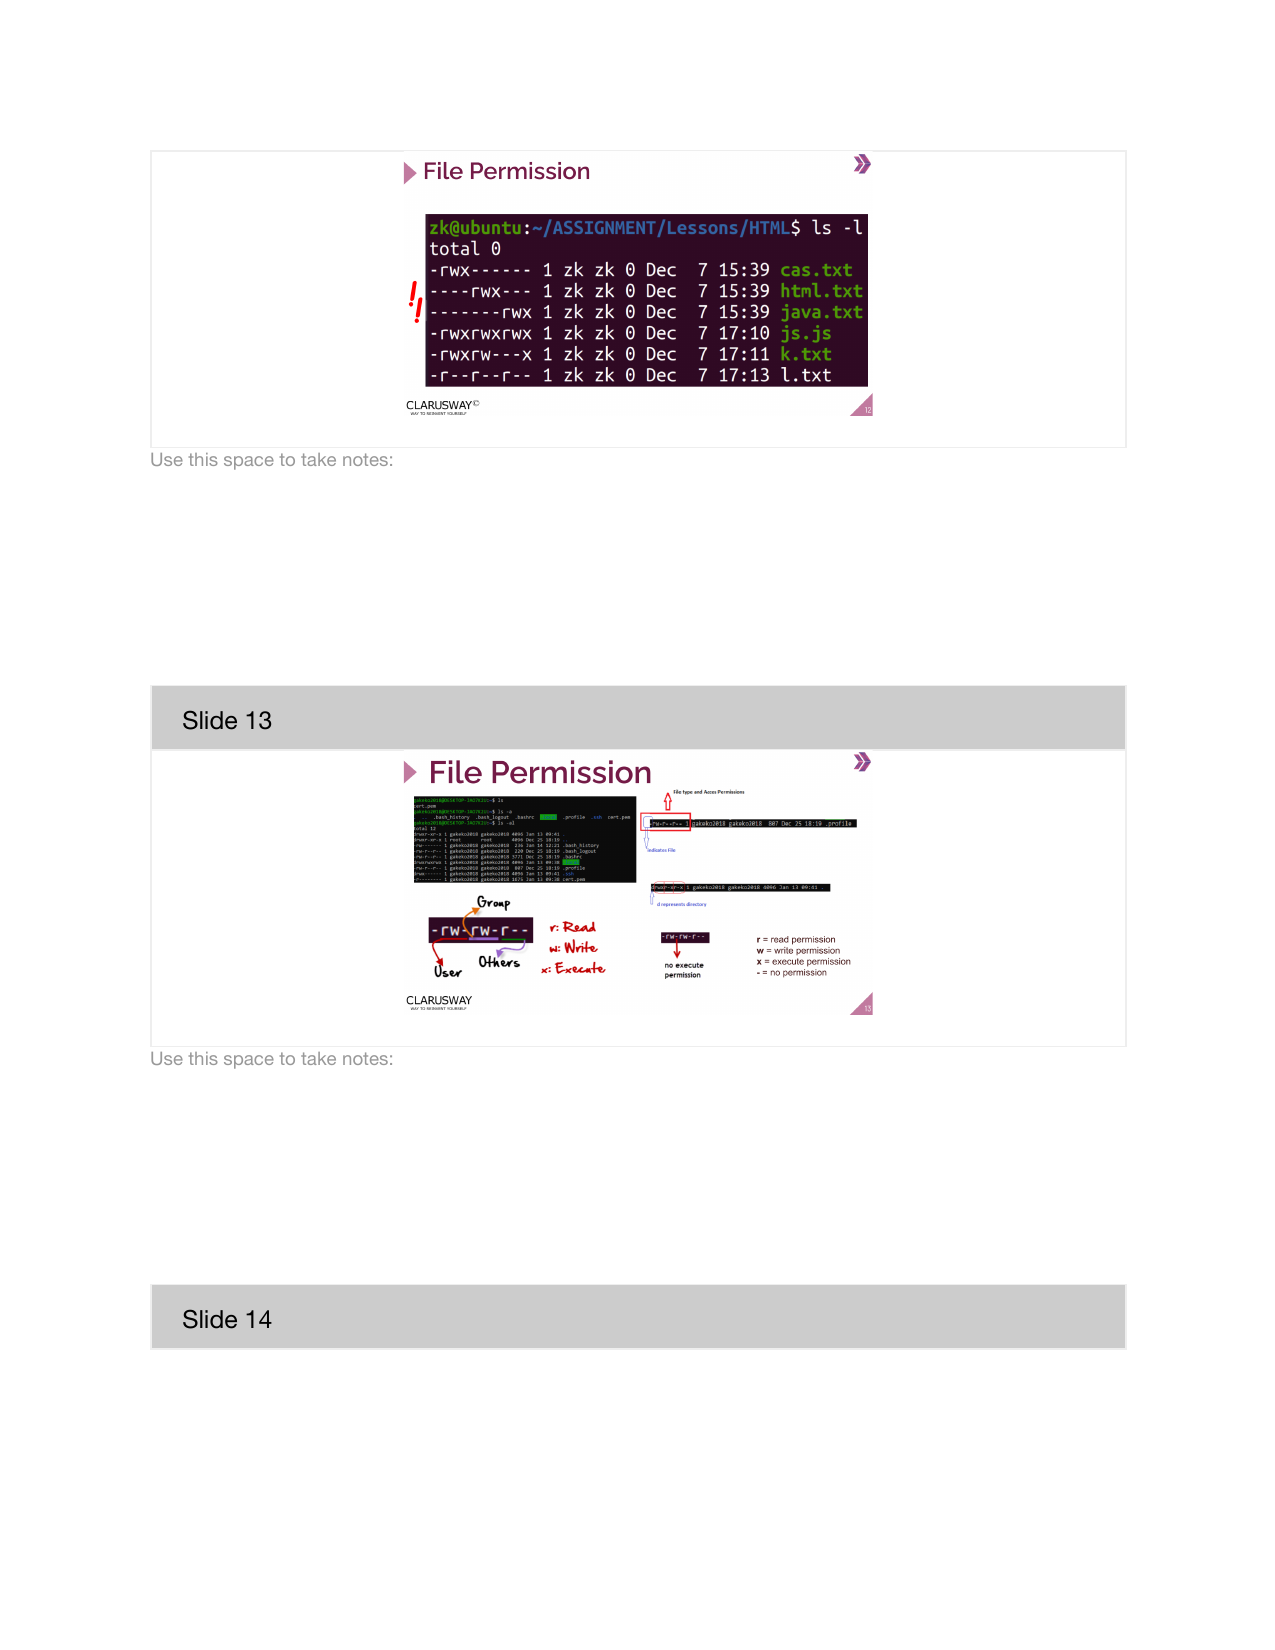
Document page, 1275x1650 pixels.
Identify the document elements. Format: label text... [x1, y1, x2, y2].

table_header Slide 13 [152, 686, 1125, 749]
table_cell [152, 751, 1125, 1046]
picture [403, 750, 873, 1015]
text Use this space to take notes: [150, 448, 1125, 472]
picture [403, 151, 873, 416]
table_header Slide 14 [152, 1285, 1125, 1348]
table_cell [152, 152, 1125, 447]
text Use this space to take notes: [150, 1047, 1125, 1071]
